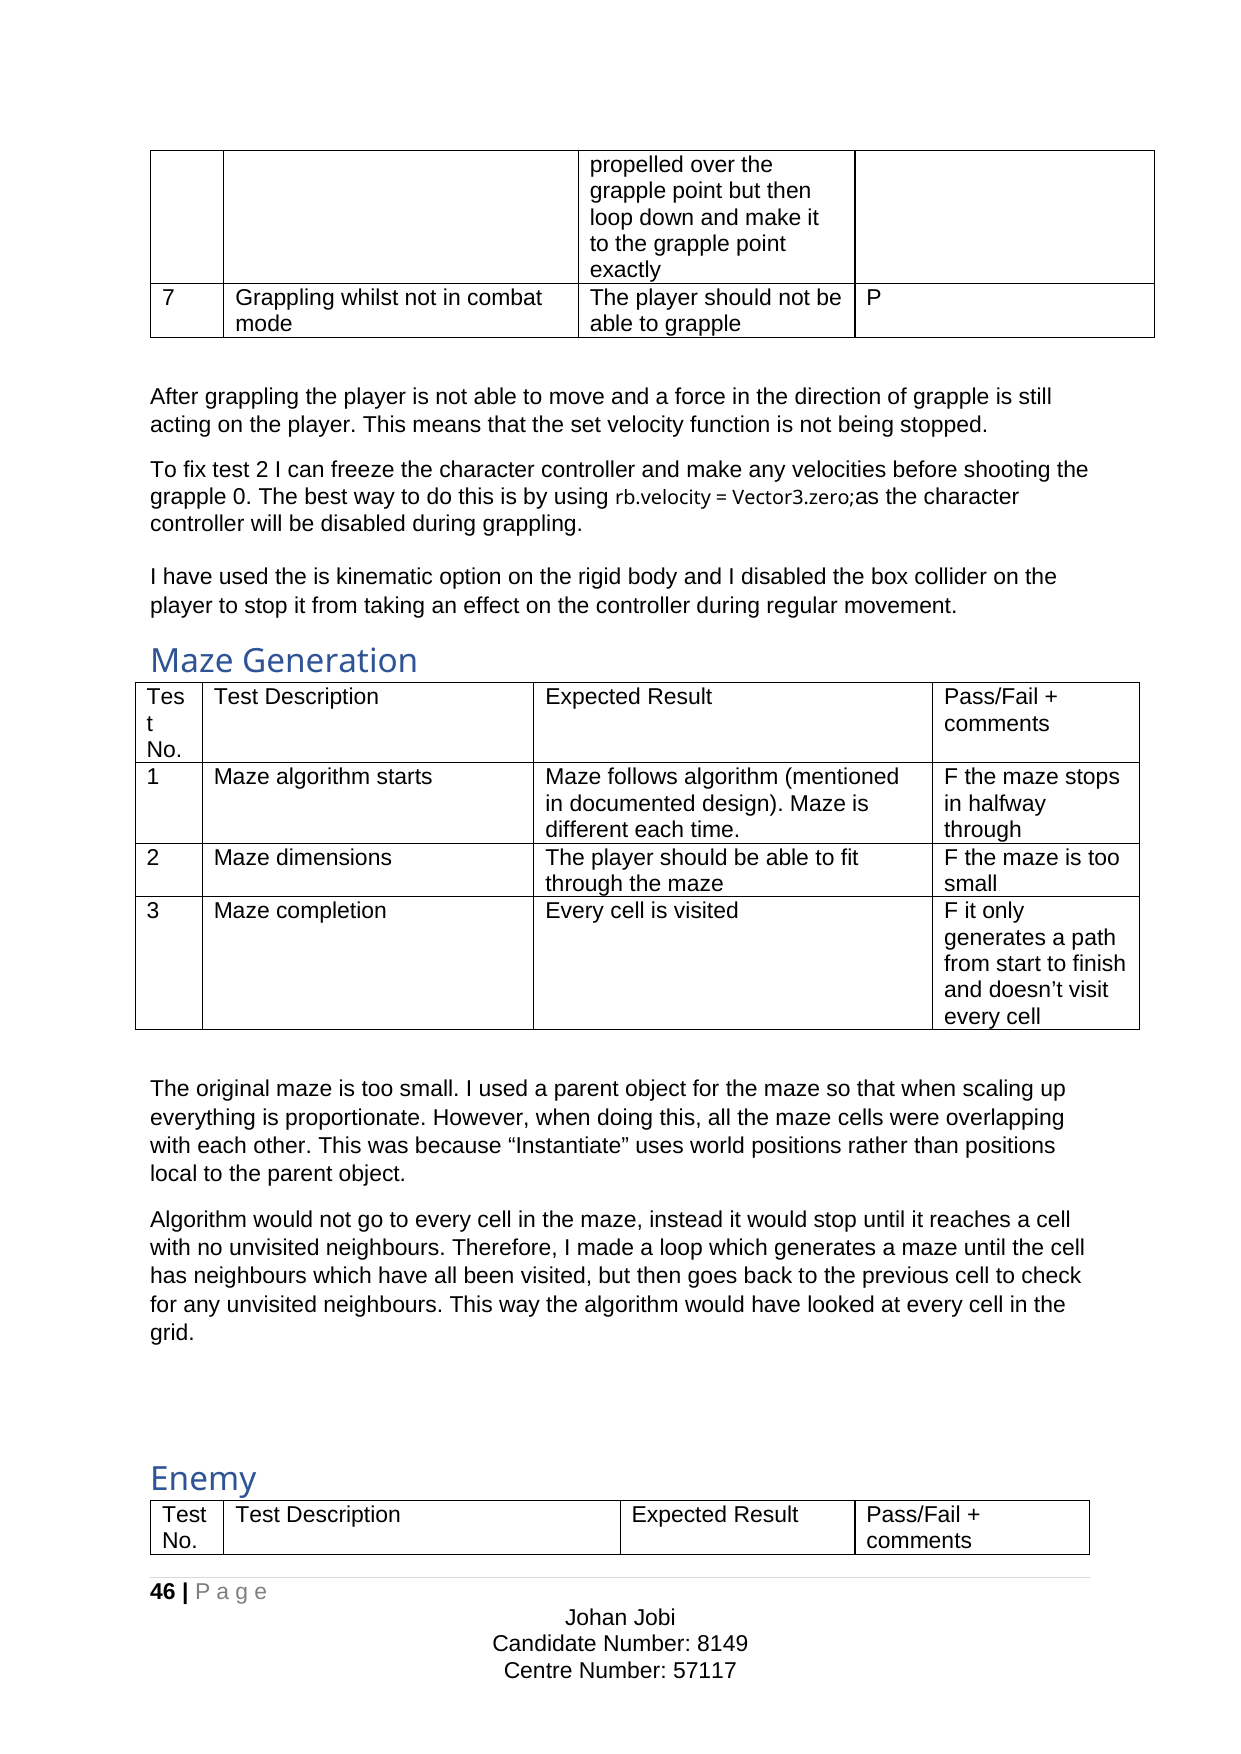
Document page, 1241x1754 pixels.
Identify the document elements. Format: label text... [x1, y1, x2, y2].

text After grappling the player is not able to move and a force in the direction of grapple is still acting on the player. This means that the set velocity function is not being stopped. [150, 383, 1090, 437]
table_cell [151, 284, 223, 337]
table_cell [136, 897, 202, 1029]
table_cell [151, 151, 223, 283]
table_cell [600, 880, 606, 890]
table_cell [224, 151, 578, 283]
subtitle Enemy [150, 1454, 1090, 1500]
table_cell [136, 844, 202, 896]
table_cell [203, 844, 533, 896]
text Algorithm would not go to every cell in the maze, instead it would stop until it reaches a cell with no unvisited neighbours. Therefore, I made a loop which generates a maze until the cell has neighbours which have all been visited, but then goes back to the previous cell to check for any unvisited neighbours. This way the algorithm would have looked at every cell in the grid. [150, 1206, 1090, 1346]
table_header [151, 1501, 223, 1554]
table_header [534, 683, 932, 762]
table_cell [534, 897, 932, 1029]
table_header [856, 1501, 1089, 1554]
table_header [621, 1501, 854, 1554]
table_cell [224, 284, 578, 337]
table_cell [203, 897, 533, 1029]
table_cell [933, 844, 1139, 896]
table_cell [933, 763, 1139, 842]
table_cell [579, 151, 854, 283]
text I have used the is kinematic option on the rigid body and I disabled the box collider on the player to stop it from taking an effect on the controller during regular movement. [150, 563, 1090, 618]
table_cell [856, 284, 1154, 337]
subtitle Maze Generation [150, 637, 1090, 682]
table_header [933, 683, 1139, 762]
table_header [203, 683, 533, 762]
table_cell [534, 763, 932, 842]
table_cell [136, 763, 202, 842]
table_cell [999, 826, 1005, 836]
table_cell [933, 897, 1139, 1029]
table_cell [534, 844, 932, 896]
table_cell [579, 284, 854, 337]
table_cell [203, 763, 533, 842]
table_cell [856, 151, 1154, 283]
text The original maze is too small. I used a parent object for the maze so that when scaling up everything is proportionate. However, when doing this, all the maze cells were overlapping with each other. This was because “Instantiate” uses world positions rather than positions local to the parent object. [150, 1075, 1090, 1187]
text To fix test 2 I can freeze the character controller and make any velocities before shooting the grapple 0. The best way to do this is by using rb.velocity = Vector3.zero;as the character controller will be disabled during grappling. [150, 456, 1090, 536]
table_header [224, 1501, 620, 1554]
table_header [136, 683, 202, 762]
